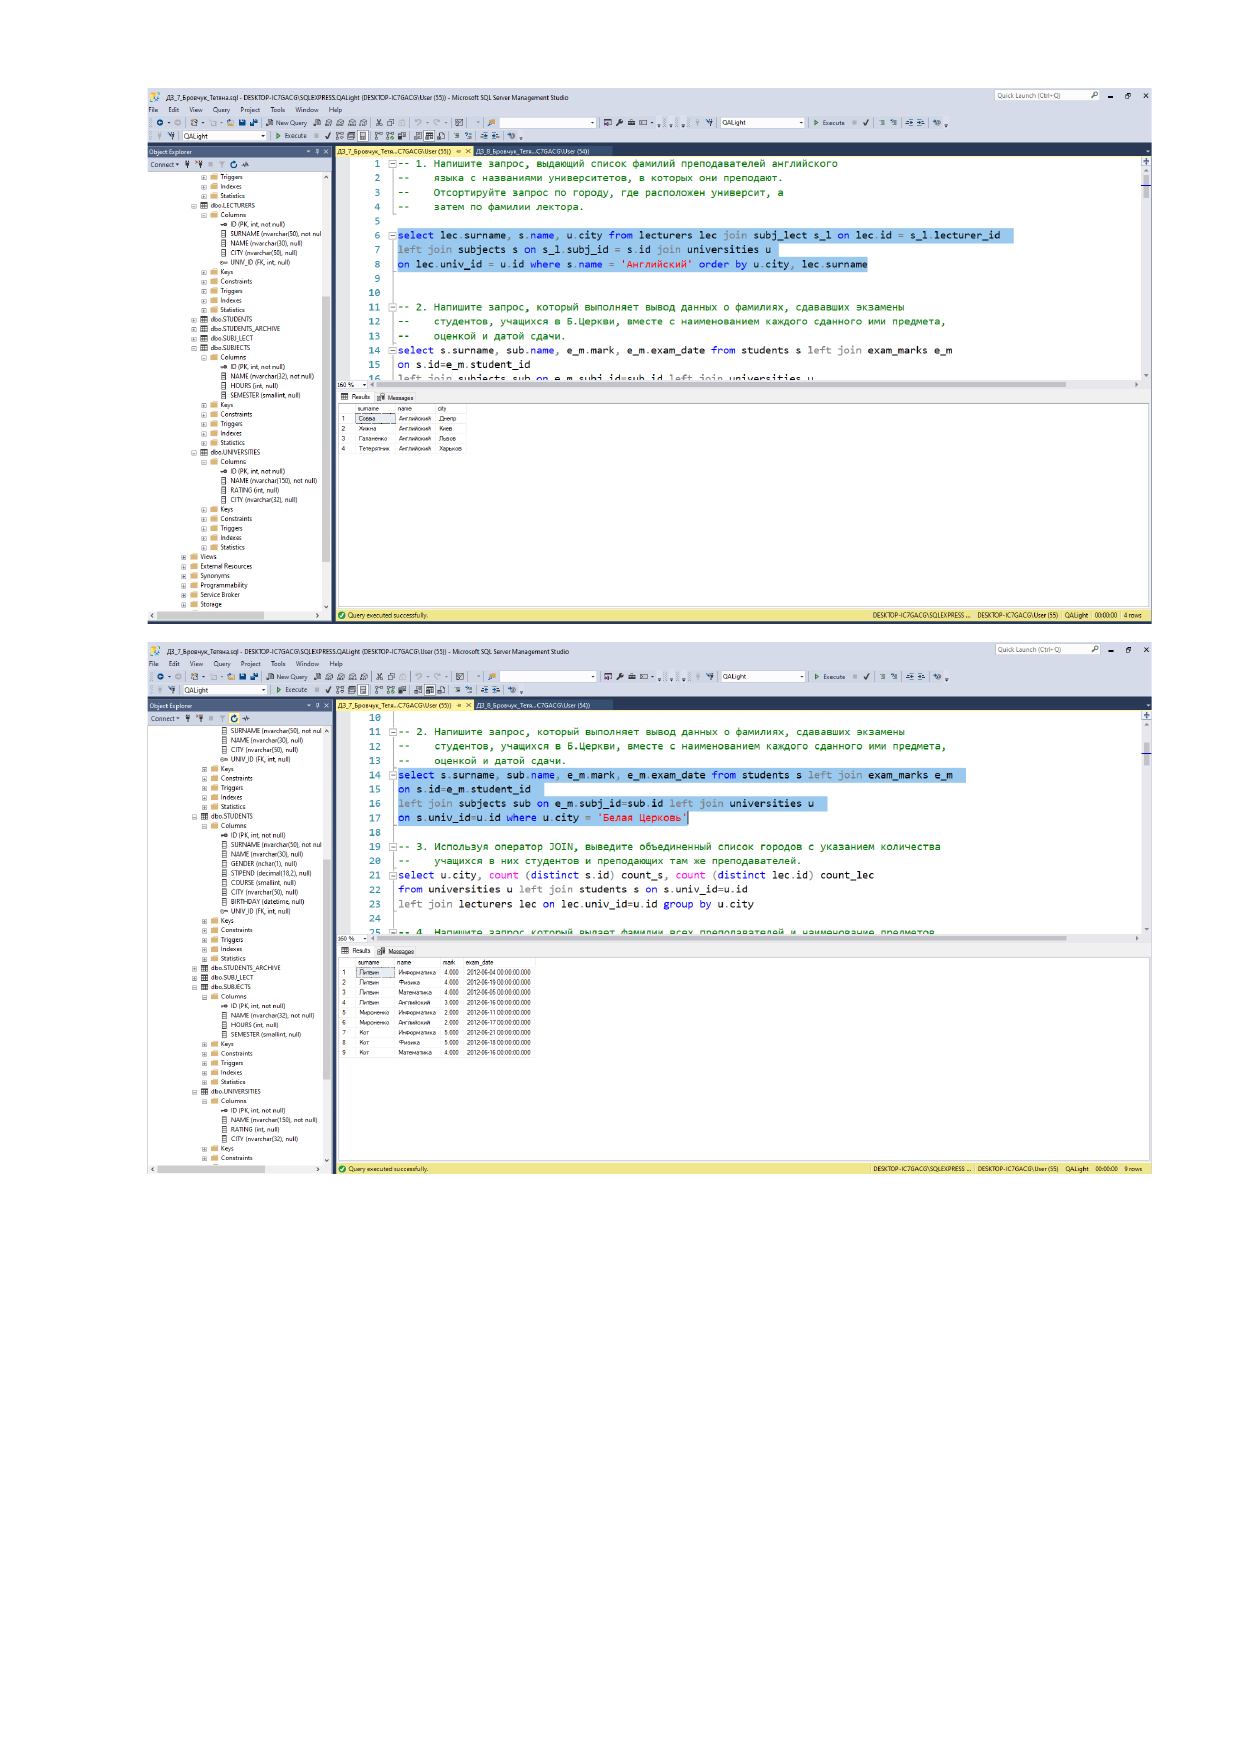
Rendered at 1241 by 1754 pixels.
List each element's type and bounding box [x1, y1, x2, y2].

picture [147, 642, 1152, 1174]
picture [147, 88, 1152, 624]
